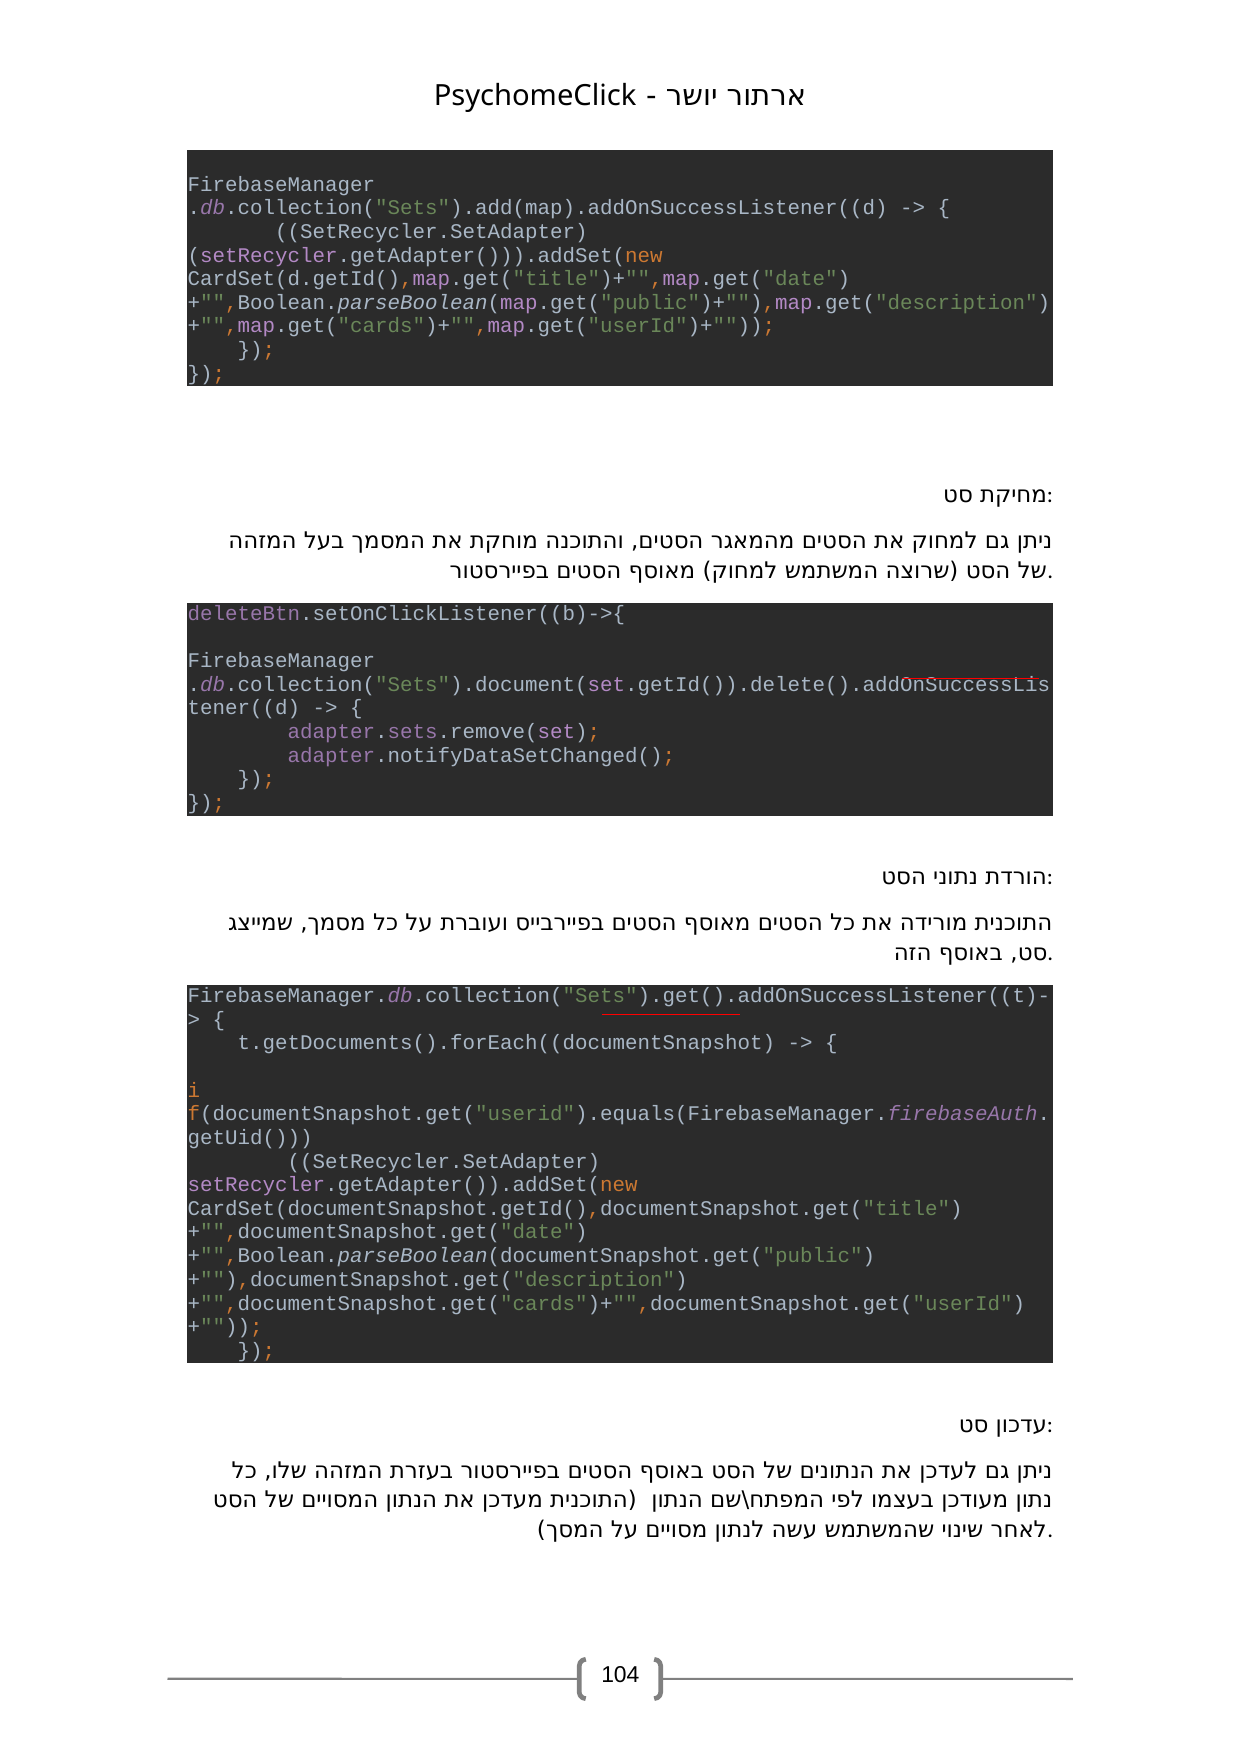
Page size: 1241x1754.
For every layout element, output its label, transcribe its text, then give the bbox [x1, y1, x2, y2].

text הורדת נתוני הסט: [187, 862, 1053, 891]
text FirebaseManager.db.collection("Sets").get().addOnSuccessListener((t)-> { t.getDocuments().forEach((documentSnapshot) -> { if(documentSnapshot.get("userid").equals(FirebaseManager.firebaseAuth.getUid())) ((SetRecycler.SetAdapter) setRecycler.getAdapter()).addSet(new CardSet(documentSnapshot.getId(),documentSnapshot.get("title")+"",documentSnapshot.get("date")+"",Boolean.parseBoolean(documentSnapshot.get("public")+""),documentSnapshot.get("description")+"",documentSnapshot.get("cards")+"",documentSnapshot.get("userId")+"")); }); [187, 985, 1053, 1363]
text deleteBtn.setOnClickListener((b)->{ FirebaseManager.db.collection("Sets").document(set.getId()).delete().addOnSuccessListener((d) -> { adapter.sets.remove(set); adapter.notifyDataSetChanged(); }); }); [187, 603, 1053, 816]
text עדכון סט: [187, 1410, 1053, 1438]
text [187, 150, 1053, 386]
text התוכנית מורידה את כל הסטים מאוסף הסטים בפיירבייס ועוברת על כל מסמך, שמייצג סט, באוסף הזה. [187, 909, 1053, 966]
text מחיקת סט: [187, 480, 1053, 508]
text ניתן גם לעדכן את הנתונים של הסט באוסף הסטים בפיירסטור בעזרת המזהה שלו, כל נתון מעודכן בעצמו לפי המפתח\שם הנתון (התוכנית מעדכן את הנתון המסויים של הסט לאחר שינוי שהמשתמש עשה לנתון מסויים על המסך). [187, 1457, 1053, 1543]
text ניתן גם למחוק את הסטים מהמאגר הסטים, והתוכנה מוחקת את המסמך בעל המזהה של הסט (שרוצה המשתמש למחוק) מאוסף הסטים בפיירסטור. [187, 527, 1053, 584]
